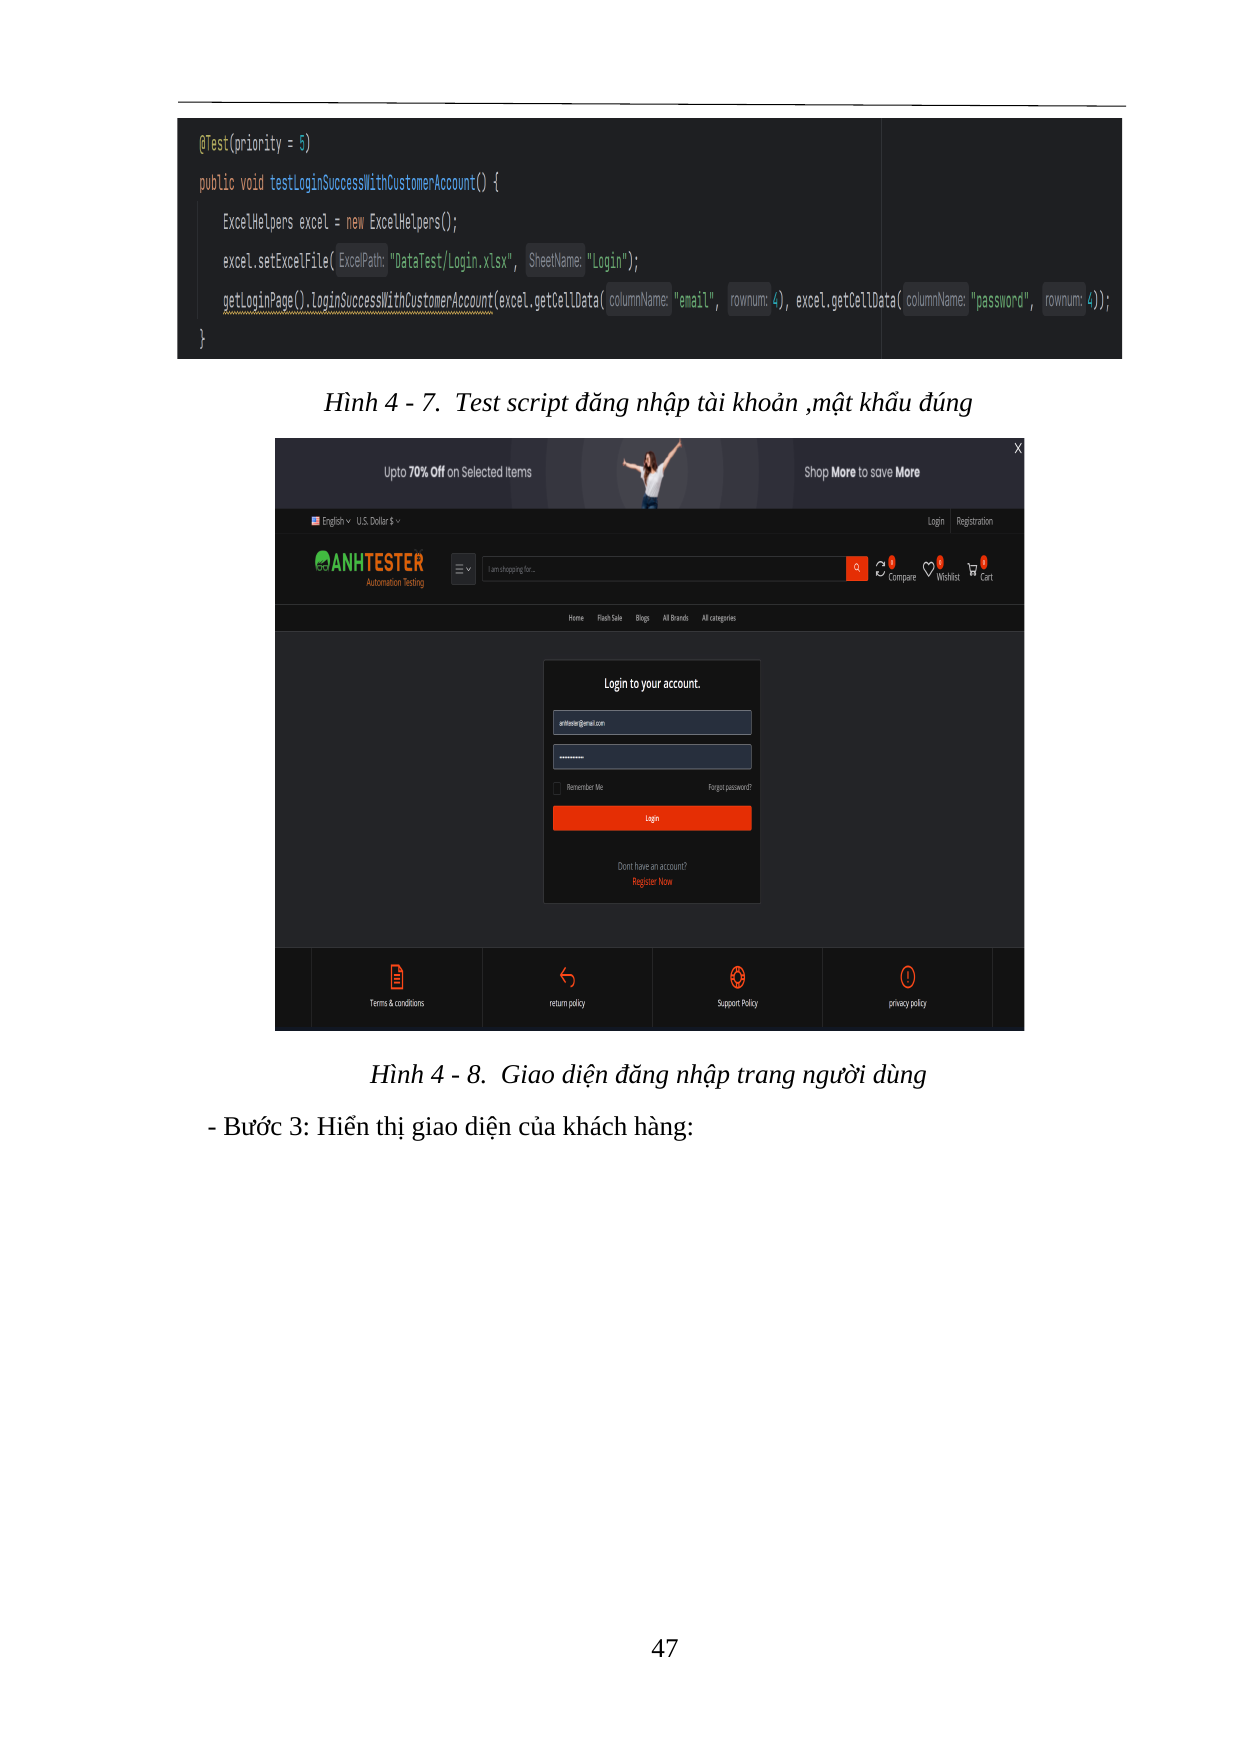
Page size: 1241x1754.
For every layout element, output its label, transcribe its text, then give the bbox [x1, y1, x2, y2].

text Hình 4 - 8. Giao diện đăng nhập trang người dùng [177, 1058, 1122, 1090]
picture [275, 438, 1025, 1031]
text Hình 4 - 7. Test script đăng nhập tài khoản ,mật khẩu đúng [177, 387, 1122, 418]
picture [177, 118, 1123, 359]
text - Bước 3: Hiển thị giao diện của khách hàng: [177, 1111, 1122, 1142]
